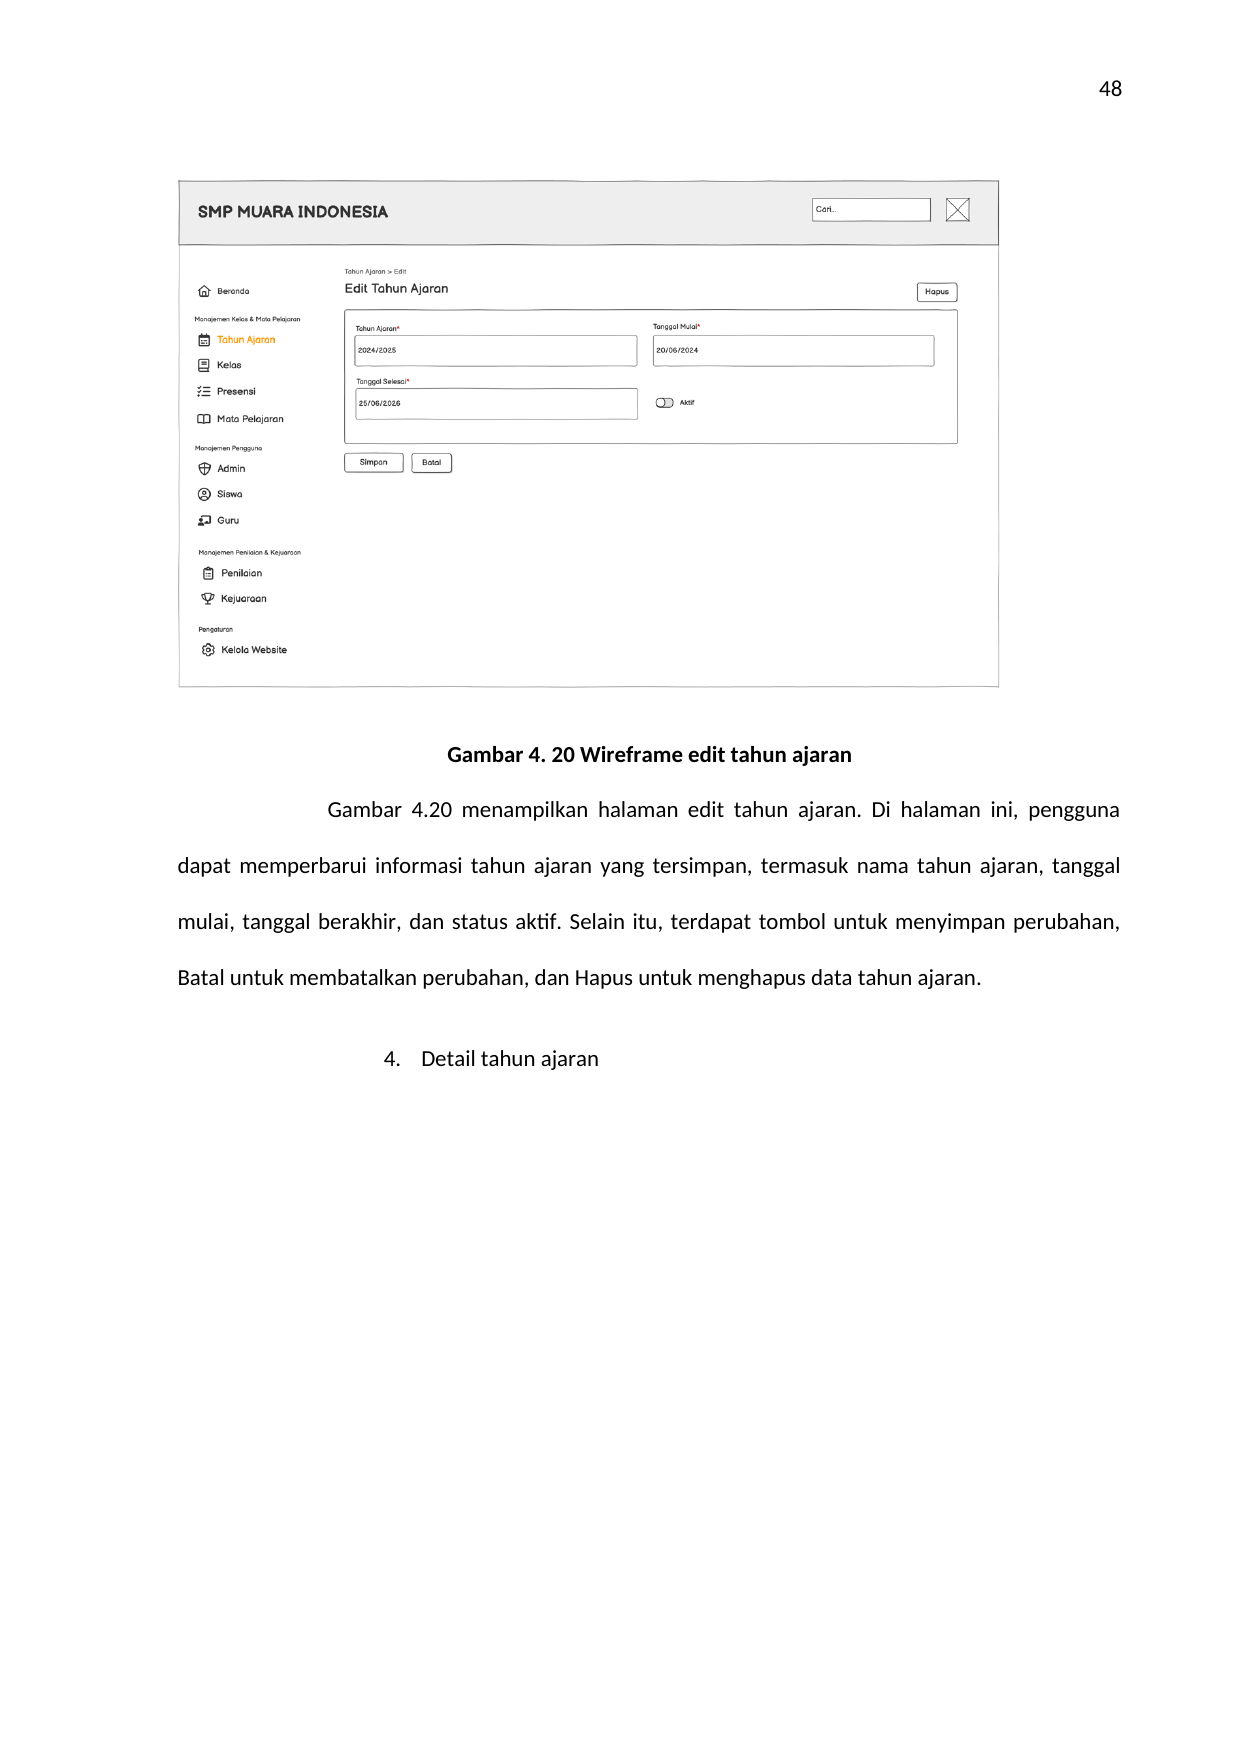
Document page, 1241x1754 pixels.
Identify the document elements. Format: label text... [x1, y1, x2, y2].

text Gambar 4. 20 Wireframe edit tahun ajaran [177, 740, 1122, 768]
list Detail tahun ajaran [383, 1044, 1122, 1072]
text Gambar 4.20 menampilkan halaman edit tahun ajaran. Di halaman ini, pengguna dapat memperbarui informasi tahun ajaran yang tersimpan, termasuk nama tahun ajaran, tanggal mulai, tanggal berakhir, dan status aktif. Selain itu, terdapat tombol untuk menyimpan perubahan, Batal untuk membatalkan perubahan, dan Hapus untuk menghapus data tahun ajaran. [177, 795, 1122, 991]
picture [177, 180, 1000, 688]
